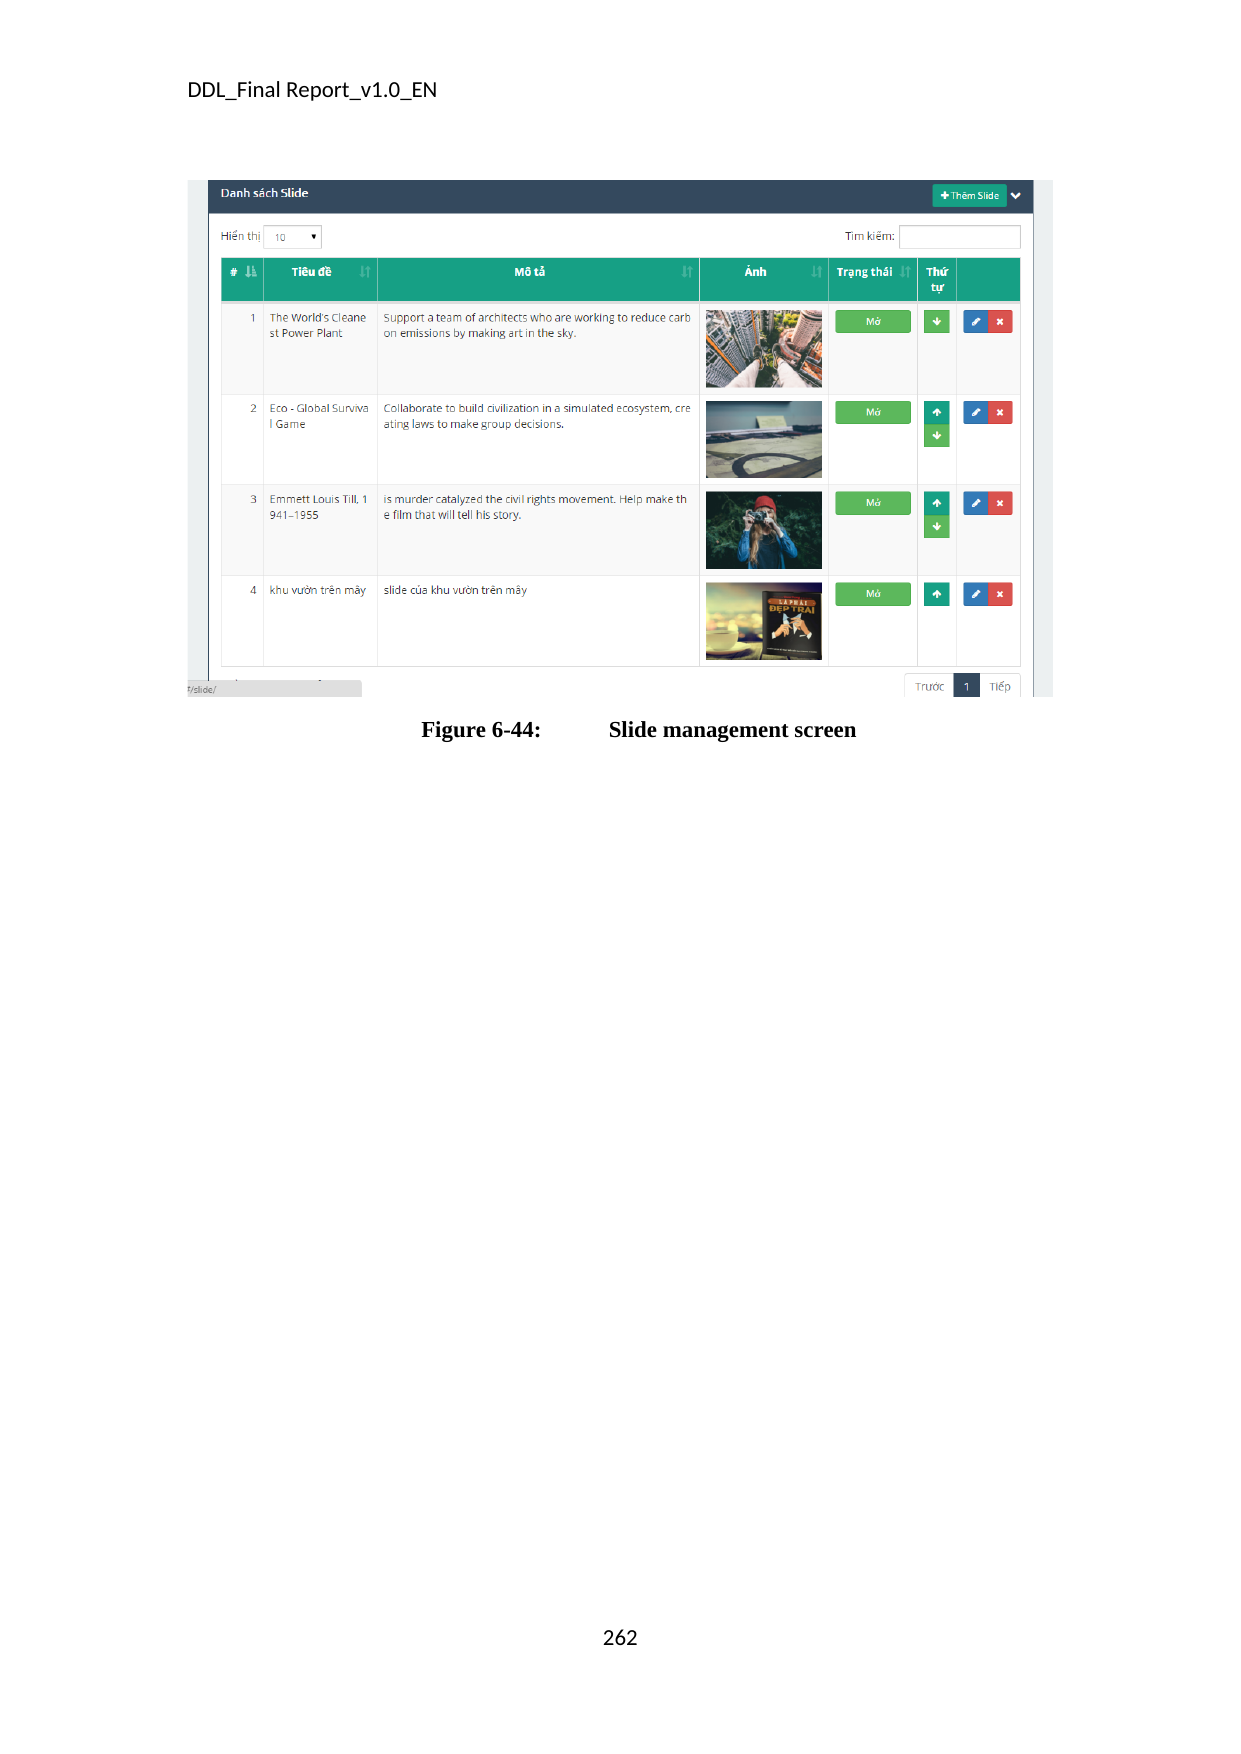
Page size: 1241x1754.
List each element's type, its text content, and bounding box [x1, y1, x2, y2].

text Slide management screen [225, 716, 1053, 742]
picture [187, 180, 1053, 697]
